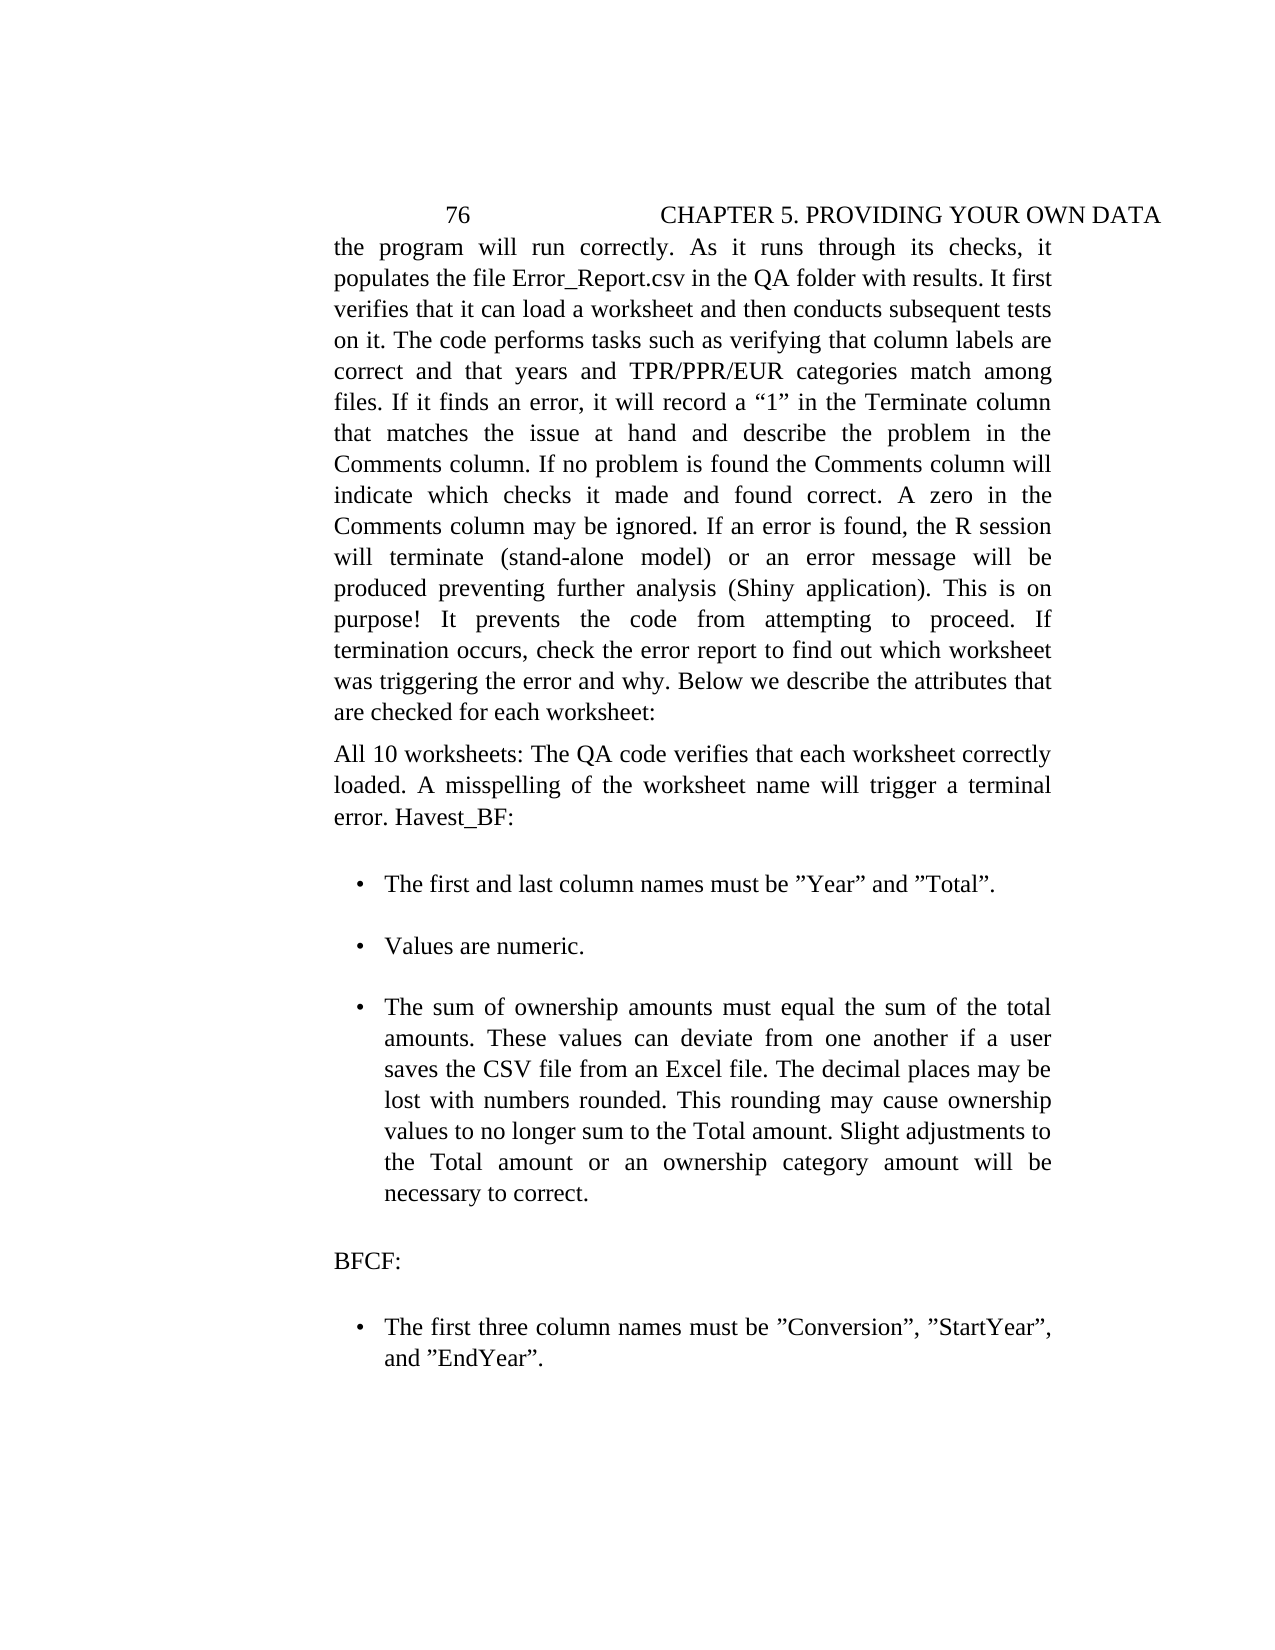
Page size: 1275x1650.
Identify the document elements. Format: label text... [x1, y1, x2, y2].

text BFCF: [333, 1246, 1052, 1274]
list The first and last column names must be ”Year” and ”Total”. [356, 869, 1052, 898]
list The first three column names must be ”Conversion”, ”StartYear”, and ”EndYear”. [356, 1312, 1052, 1372]
text All 10 worksheets: The QA code verifies that each worksheet correctly loaded. A misspelling of the worksheet name will trigger a terminal error. Havest_BF: [333, 739, 1052, 830]
list Values are numeric. [356, 931, 1052, 959]
list The sum of ownership amounts must equal the sum of the total amounts. These values can deviate from one another if a user saves the CSV file from an Excel file. The decimal places may be lost with numbers rounded. This rounding may cause ownership values to no longer sum to the Total amount. Slight adjustments to the Total amount or an ownership category amount will be necessary to correct. [356, 992, 1052, 1207]
